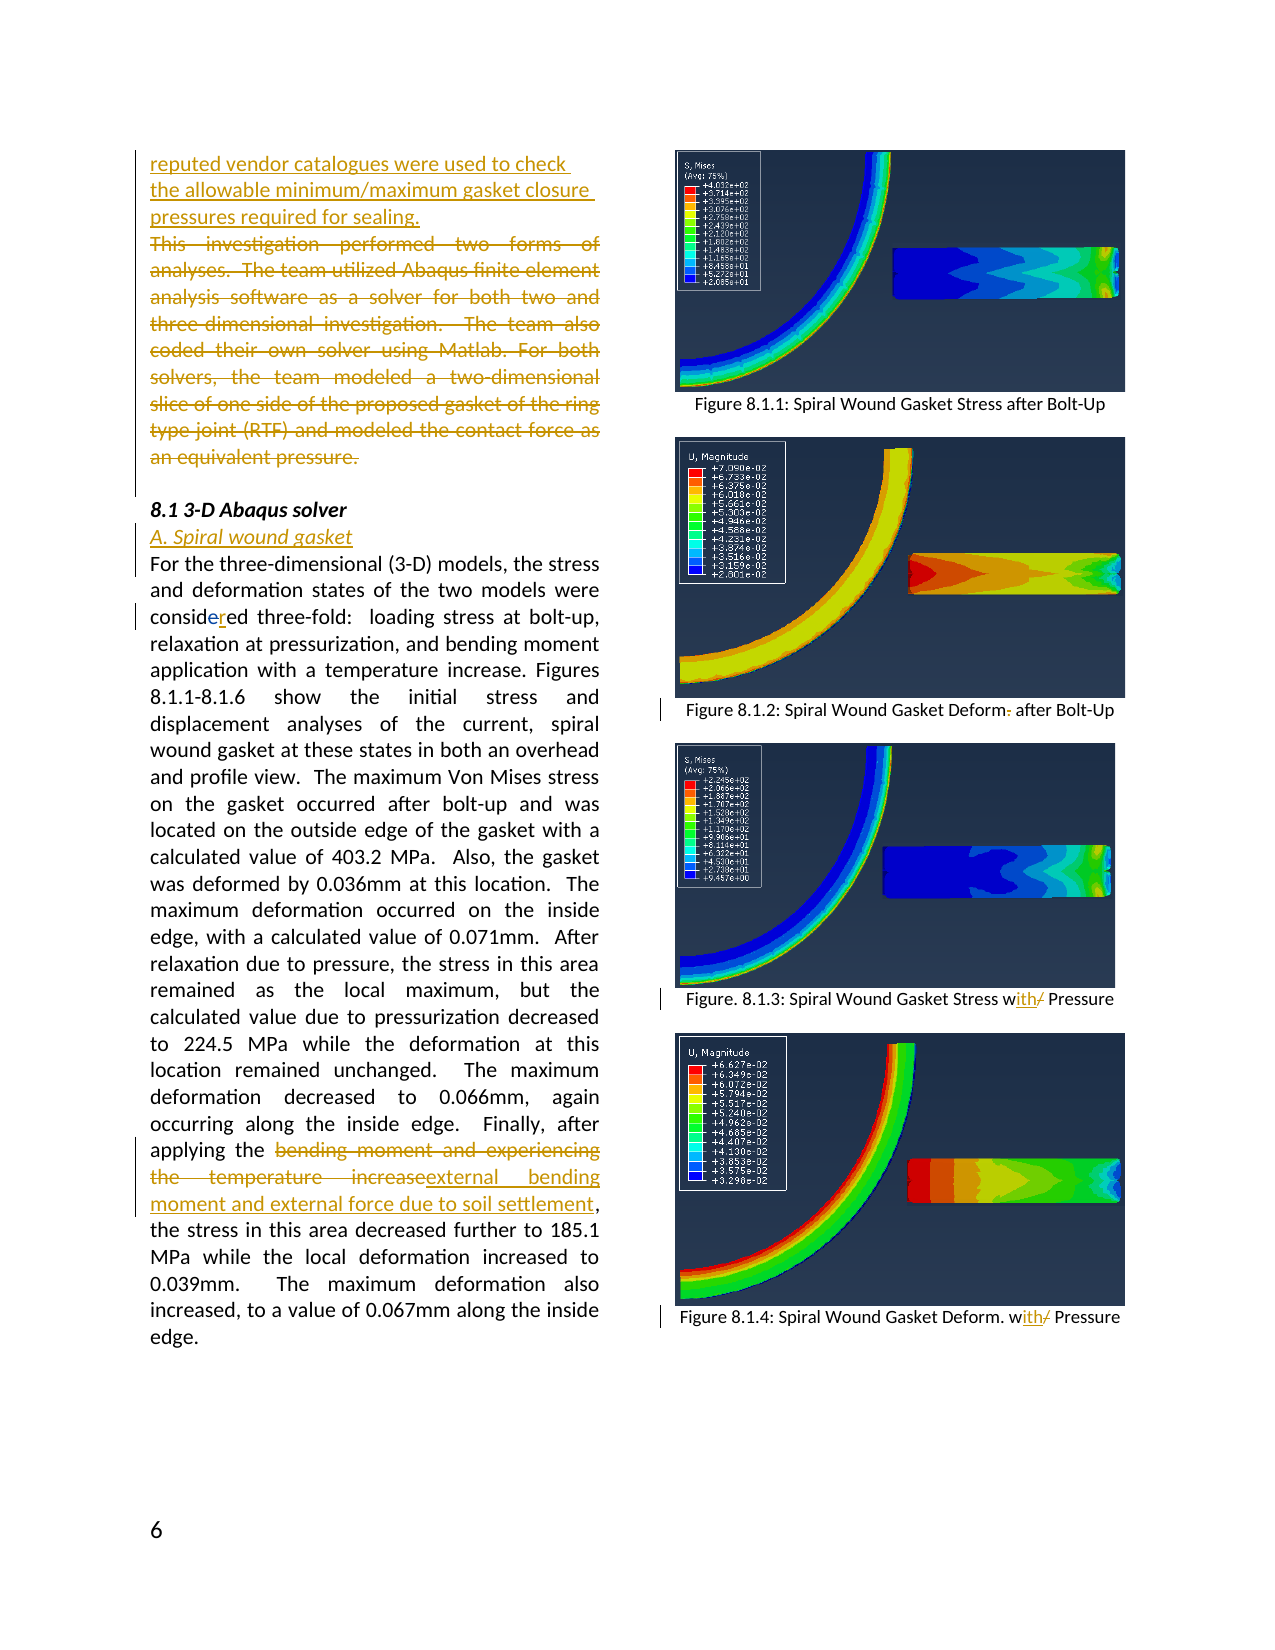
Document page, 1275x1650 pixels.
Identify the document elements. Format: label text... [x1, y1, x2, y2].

text Figure 8.1.1: Spiral Wound Gasket Stress after Bolt-Up [675, 392, 1125, 414]
picture [675, 437, 1125, 698]
text For the three-dimensional (3-D) models, the stress and deformation states of the two models were consided three-fold: loading stress at bolt-up, relaxation at pressurization, and bending moment application with a temperature increase. Figures 8.1.1-8.1.6 show the initial stress and displacement analyses of the current, spiral wound gasket at these states in both an overhead and profile view. The maximum Von Mises stress on the gasket occurred after bolt-up and was located on the outside edge of the gasket with a calculated value of 403.2 MPa. Also, the gasket was deformed by 0.036mm at this location. The maximum deformation occurred on the inside edge, with a calculated value of 0.071mm. After relaxation due to pressure, the stress in this area remained as the local maximum, but the calculated value due to pressurization decreased to 224.5 MPa while the deformation at this location remained unchanged. The maximum deformation decreased to 0.066mm, again occurring along the inside edge. Finally, after applying the , the stress in this area decreased further to 185.1 MPa while the local deformation increased to 0.039mm. The maximum deformation also increased, to a value of 0.067mm along the inside edge. [150, 550, 600, 1350]
picture [675, 743, 1116, 988]
text Figure 8.1.2: Spiral Wound Gasket Deform after Bolt-Up [675, 698, 1125, 721]
picture [675, 1033, 1125, 1306]
text Figure 8.1.4: Spiral Wound Gasket Deform. w Pressure [675, 1306, 1125, 1328]
text 8.1 3-D Abaqus solver [150, 497, 600, 523]
picture [675, 150, 1125, 392]
text Figure. 8.1.3: Spiral Wound Gasket Stress w Pressure [675, 987, 1125, 1010]
